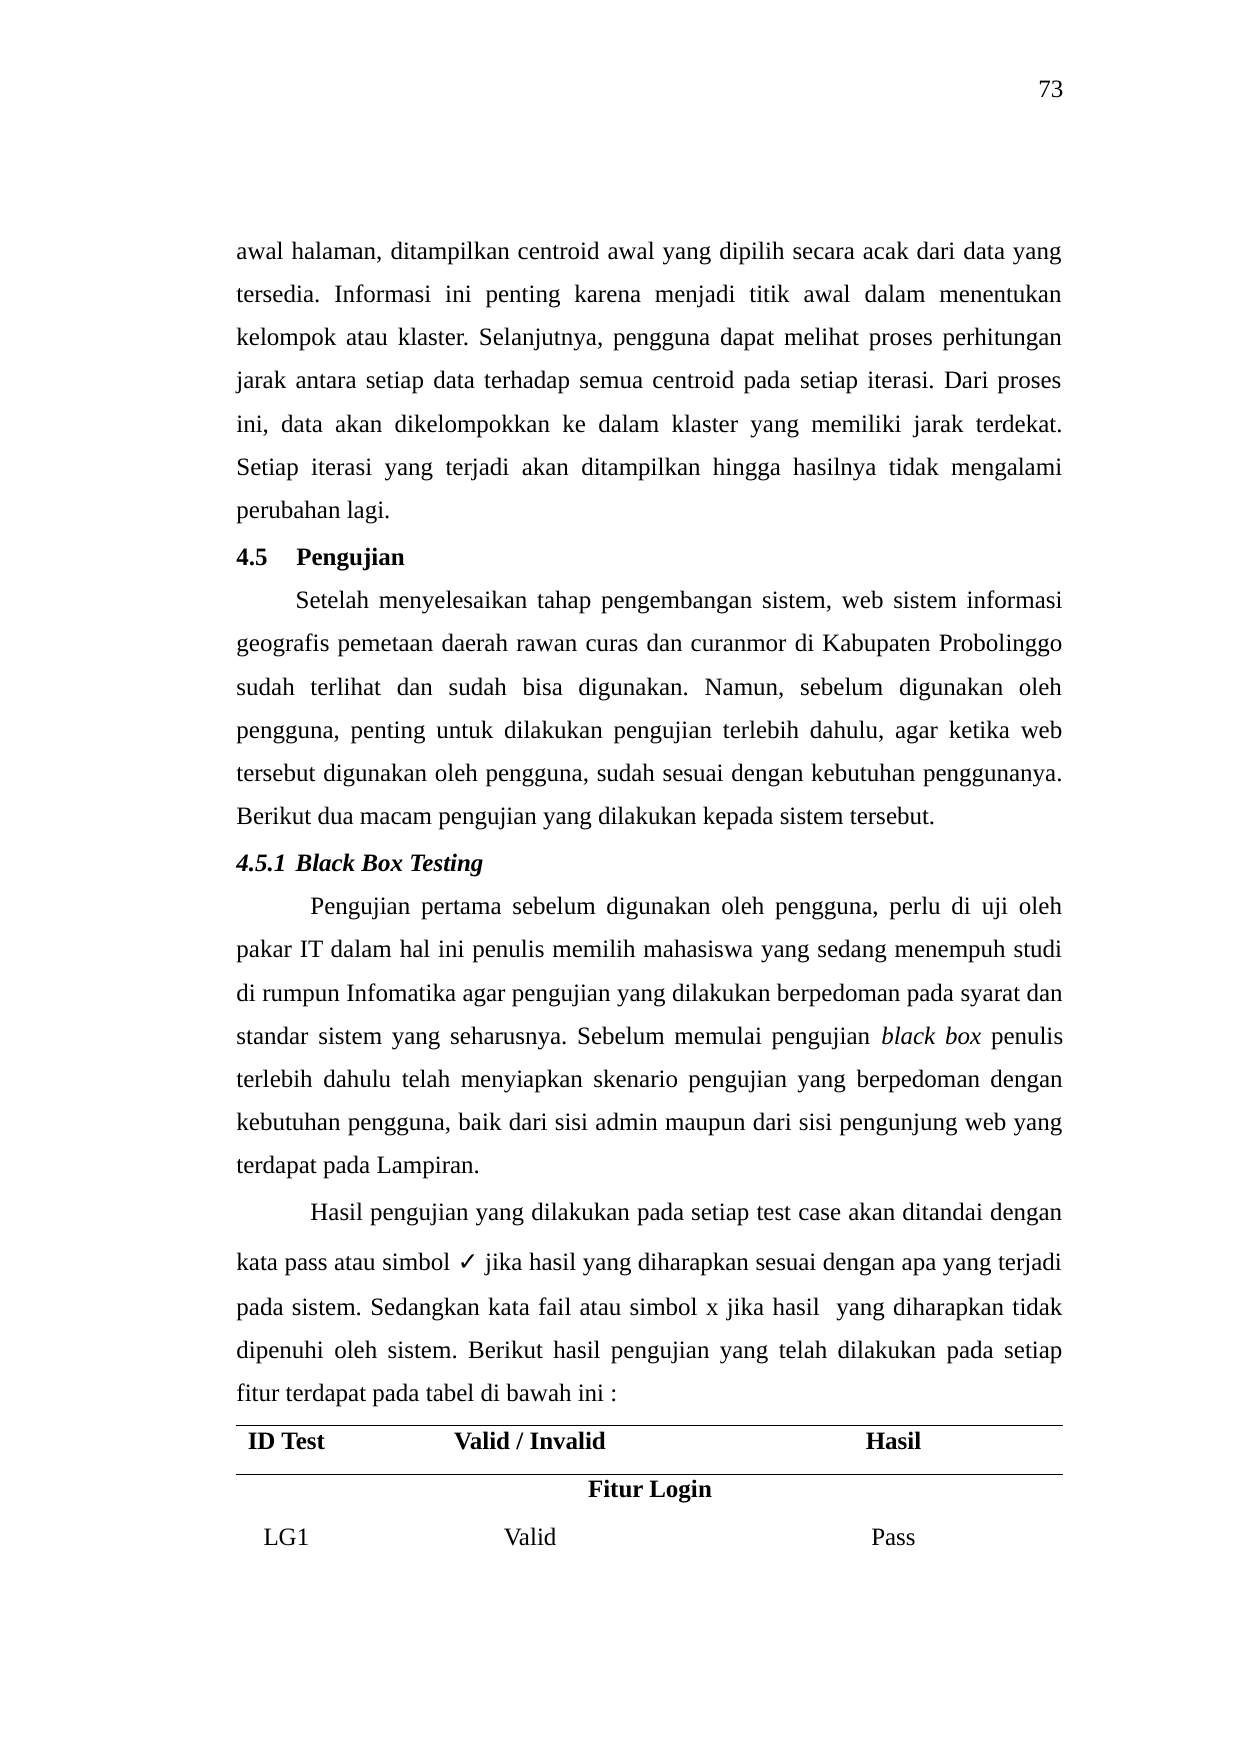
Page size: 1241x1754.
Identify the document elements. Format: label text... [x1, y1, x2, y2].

text Pengujian pertama sebelum digunakan oleh pengguna, perlu di uji oleh pakar IT dalam hal ini penulis memilih mahasiswa yang sedang menempuh studi di rumpun Infomatika agar pengujian yang dilakukan berpedoman pada syarat dan standar sistem yang seharusnya. Sebelum memulai pengujian black box penulis terlebih dahulu telah menyiapkan skenario pengujian yang berpedoman dengan kebutuhan pengguna, baik dari sisi admin maupun dari sisi pengunjung web yang terdapat pada Lampiran. [236, 891, 1063, 1179]
table_cell LG1 [236, 1522, 336, 1569]
table_cell Pass [724, 1522, 1063, 1569]
table_header Valid / Invalid [336, 1426, 723, 1473]
subtitle Black Box Testing [236, 848, 1063, 877]
text Hasil pengujian yang dilakukan pada setiap test case akan ditandai dengan kata pass atau simbol ✓ jika hasil yang diharapkan sesuai dengan apa yang terjadi pada sistem. Sedangkan kata fail atau simbol x jika hasil yang diharapkan tidak dipenuhi oleh sistem. Berikut hasil pengujian yang telah dilakukan pada setiap fitur terdapat pada tabel di bawah ini : [236, 1197, 1063, 1407]
text Setelah menyelesaikan tahap pengembangan sistem, web sistem informasi geografis pemetaan daerah rawan curas dan curanmor di Kabupaten Probolinggo sudah terlihat dan sudah bisa digunakan. Namun, sebelum digunakan oleh pengguna, penting untuk dilakukan pengujian terlebih dahulu, agar ketika web tersebut digunakan oleh pengguna, sudah sesuai dengan kebutuhan penggunanya. Berikut dua macam pengujian yang dilakukan kepada sistem tersebut. [236, 585, 1063, 830]
table_header ID Test [236, 1426, 336, 1473]
table_header Hasil [724, 1426, 1063, 1473]
subtitle Pengujian [236, 542, 1063, 571]
table_cell Valid [336, 1522, 723, 1569]
table_cell Fitur Login [236, 1475, 1063, 1522]
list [236, 236, 1063, 524]
